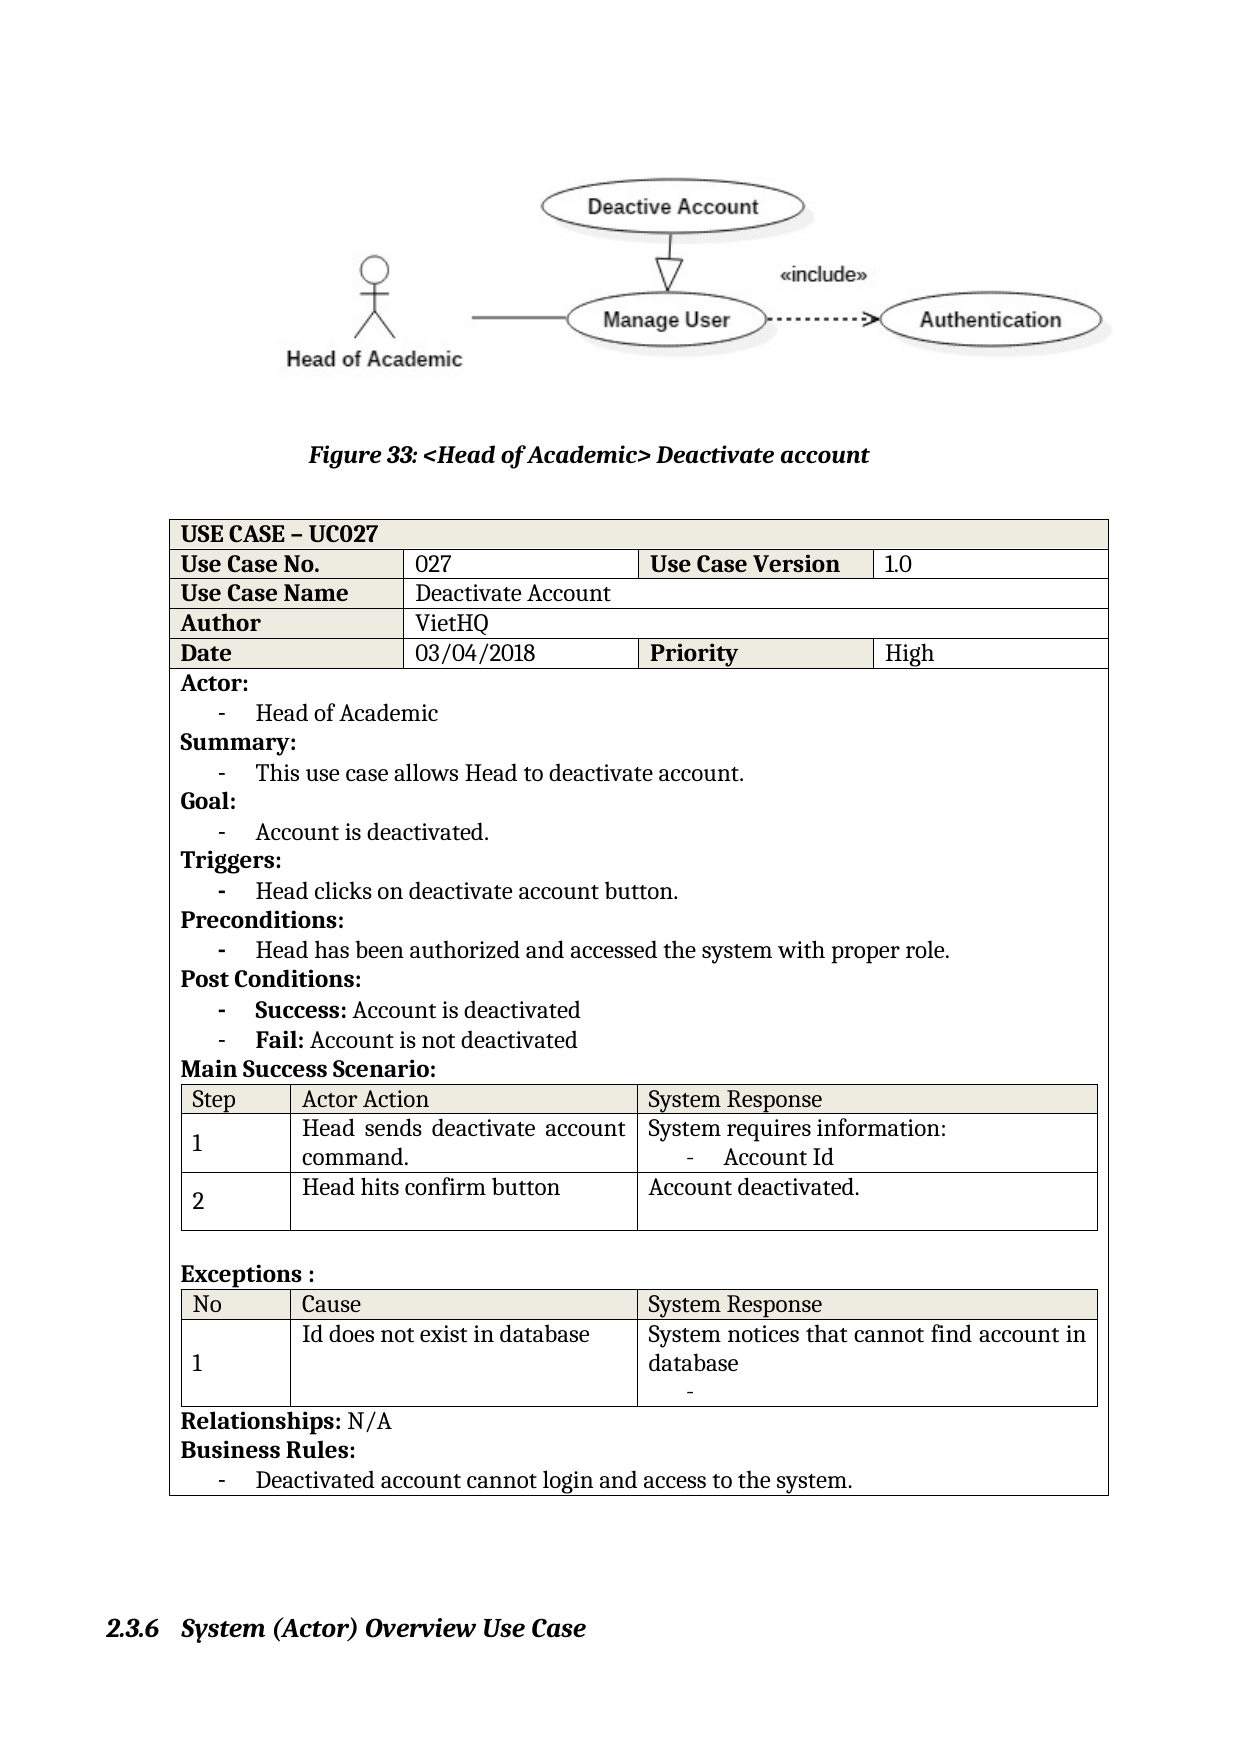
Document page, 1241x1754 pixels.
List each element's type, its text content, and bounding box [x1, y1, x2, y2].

table_cell 03/04/2018 [404, 639, 638, 668]
table_cell 1.0 [874, 550, 1108, 578]
table_cell Use Case Name [170, 579, 403, 608]
table_cell Actor: Head of Academic Summary: This use case allows Head to deactivate account. Goal: Account is deactivated. Triggers: Head clicks on deactivate account button. Preconditions: Head has been authorized and accessed the system with proper role. Post Conditions: Success: Account is deactivated Fail: Account is not deactivated Main Success Scenario: Exceptions : Relationships: N/A Business Rules: Deactivated account cannot login and access to the system. [170, 669, 1108, 1495]
picture [264, 164, 1164, 442]
table_cell Use Case No. [170, 550, 403, 578]
table_cell VietHQ [404, 609, 1108, 638]
table_header USE CASE – UC027 [170, 520, 1108, 548]
table_cell Deactivate Account [404, 579, 1108, 608]
table_cell Priority [639, 639, 873, 668]
text Figure 33: <Head of Academic> Deactivate account [106, 441, 1071, 470]
table_cell Author [170, 609, 403, 638]
list System (Actor) Overview Use Case [106, 1613, 1171, 1644]
table_cell 027 [404, 550, 638, 578]
table_cell Date [170, 639, 403, 668]
table_cell High [874, 639, 1108, 668]
table_cell Use Case Version [639, 550, 873, 578]
